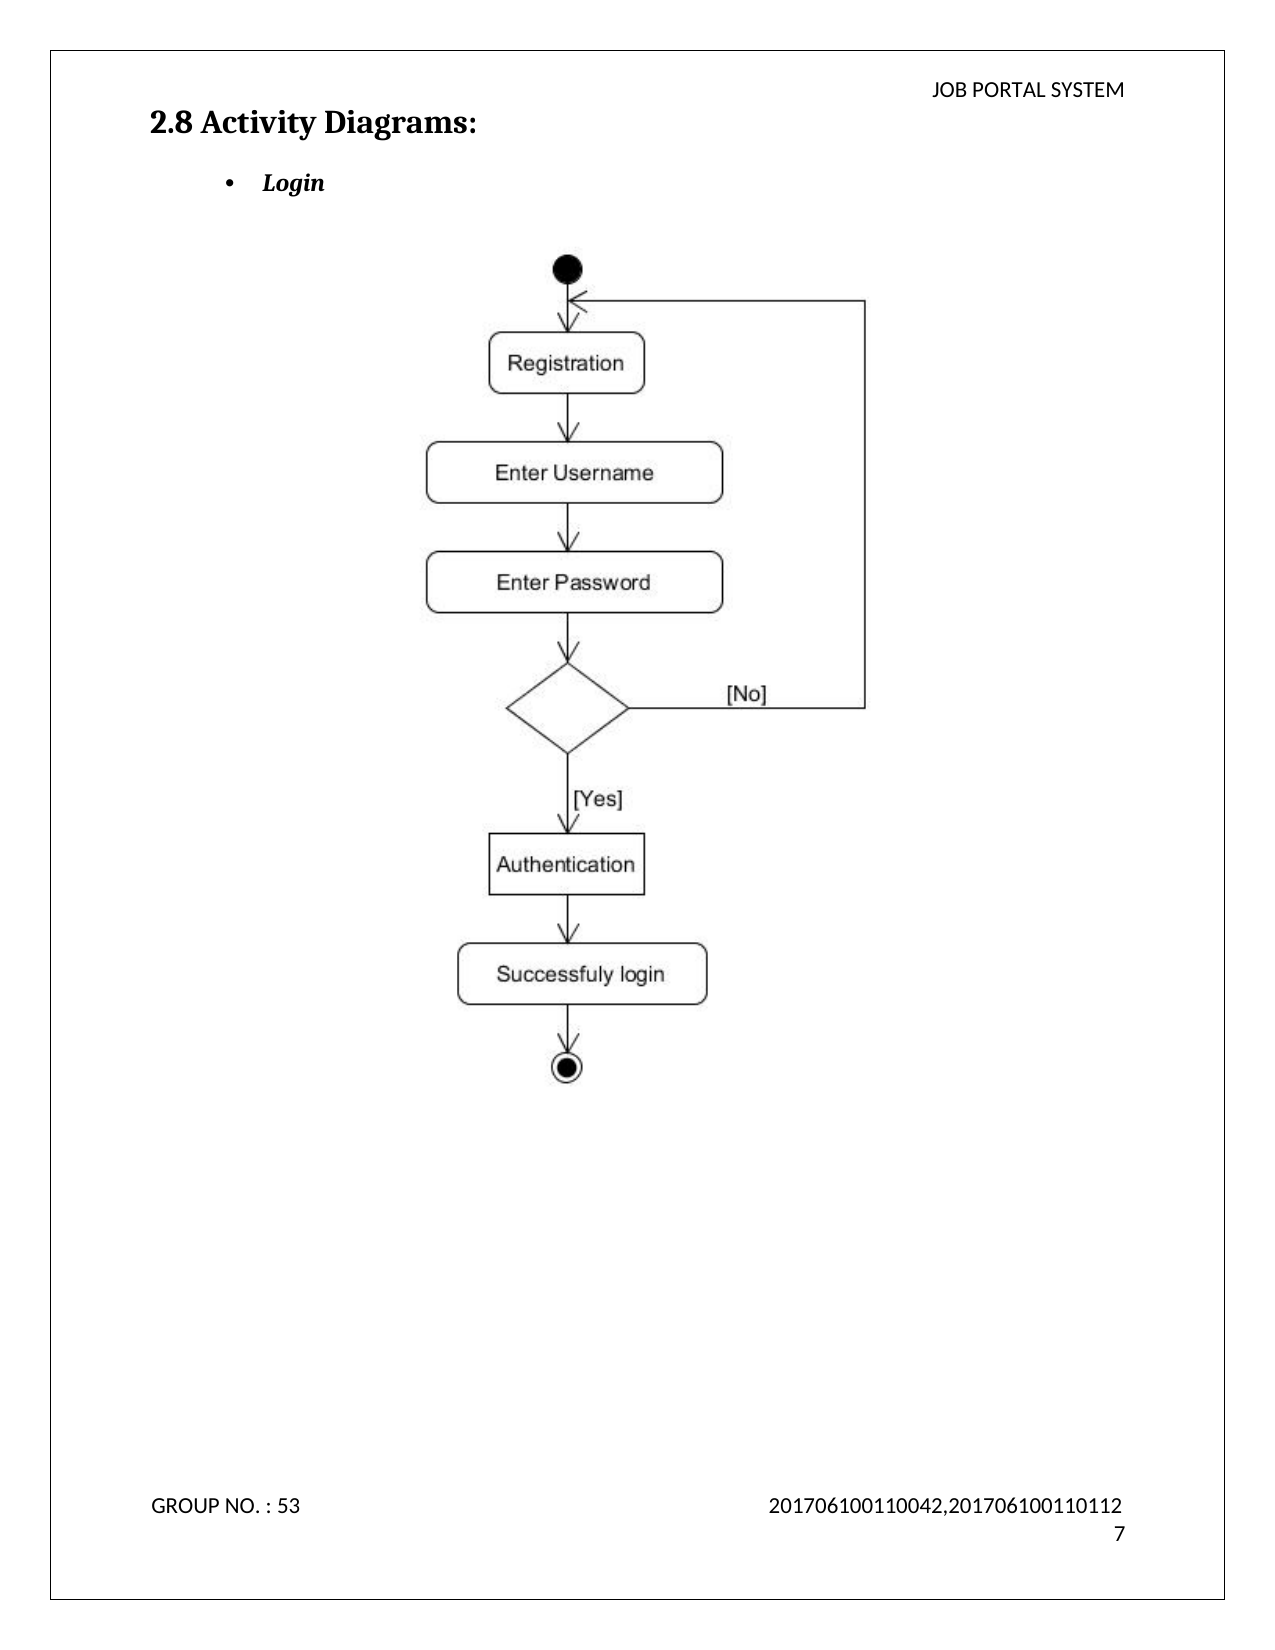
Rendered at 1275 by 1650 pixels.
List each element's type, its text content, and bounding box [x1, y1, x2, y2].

picture [395, 222, 927, 1115]
list Login [225, 168, 1125, 198]
text 2.8 Activity Diagrams: [150, 103, 1125, 141]
